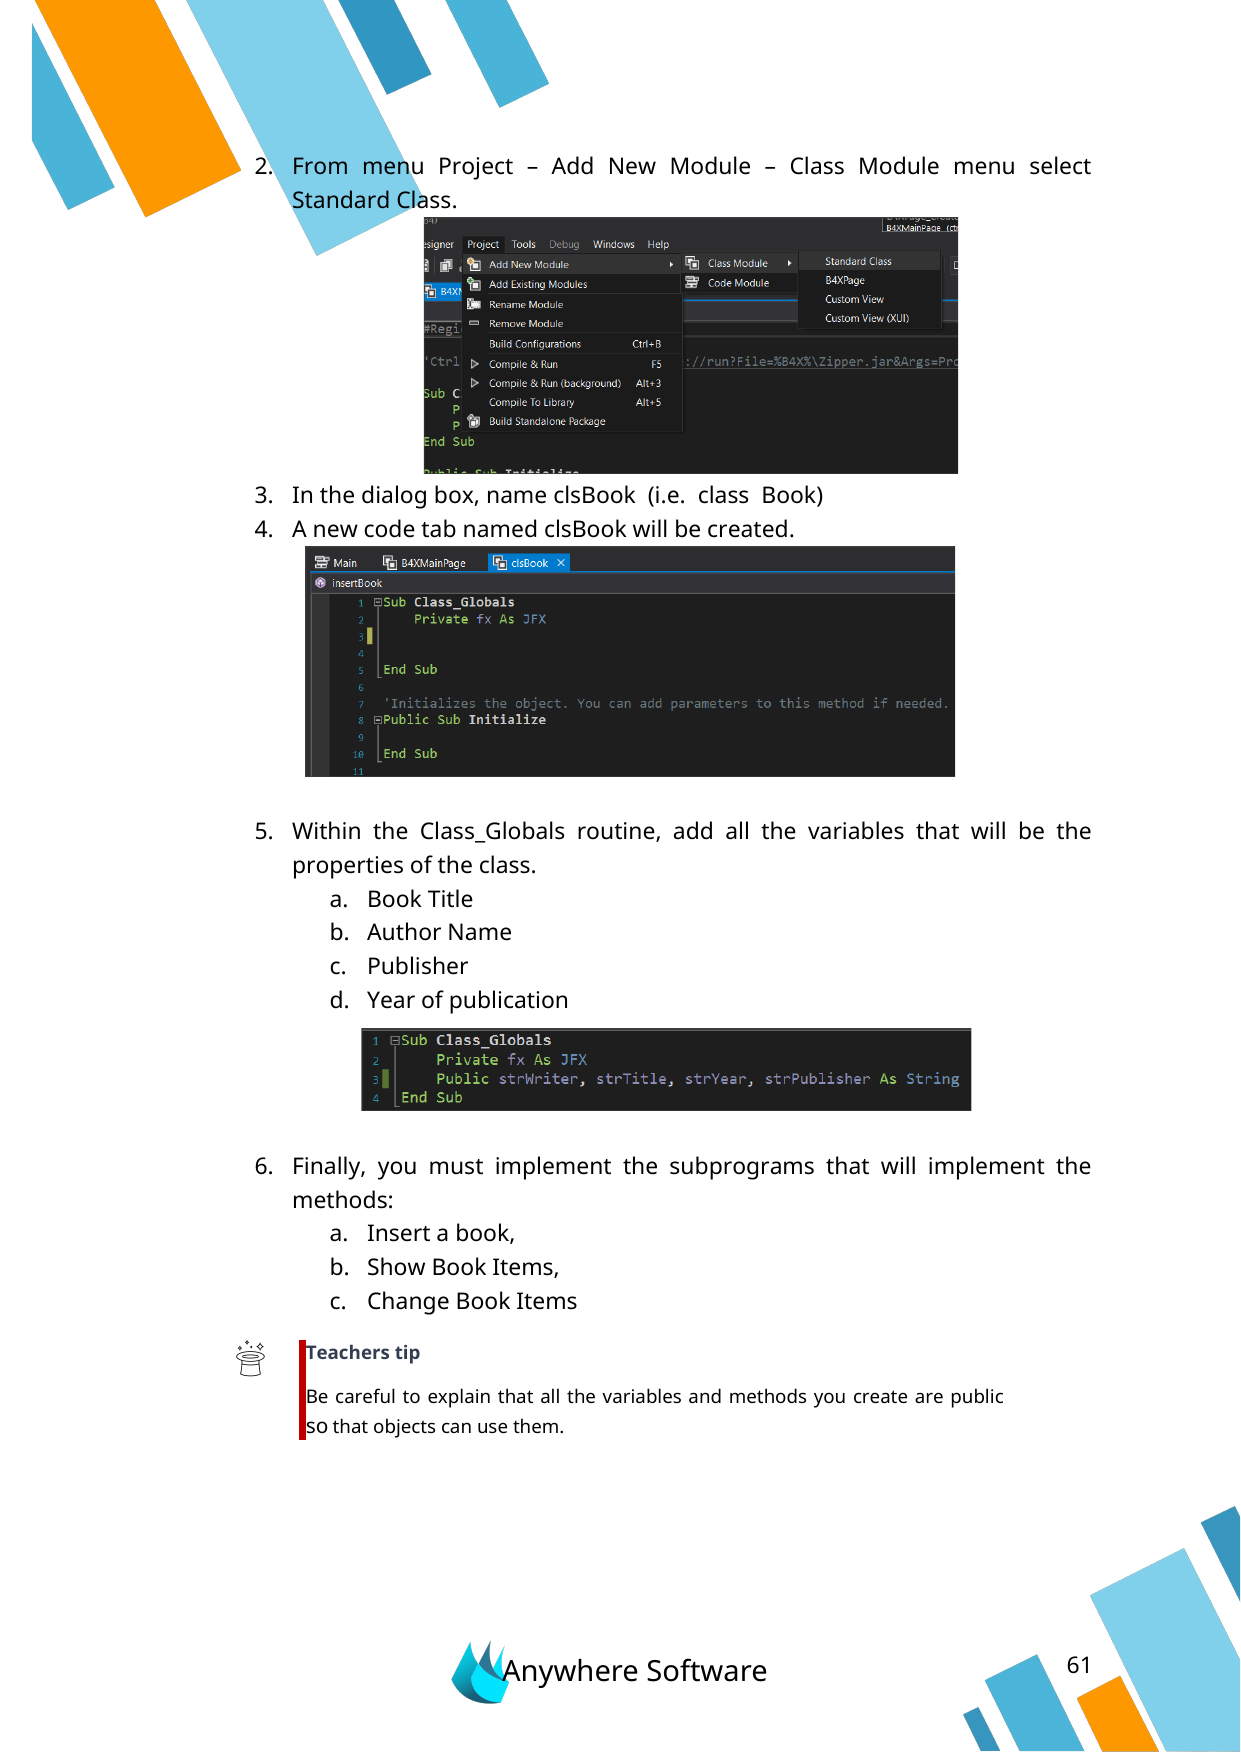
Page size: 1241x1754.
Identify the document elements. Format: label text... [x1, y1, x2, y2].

picture [963, 1506, 1241, 1752]
list Author Name [329, 916, 1092, 948]
list Change Book Items [329, 1285, 1092, 1316]
picture [361, 1028, 972, 1111]
picture [231, 1339, 270, 1377]
list Within the Class_Globals routine, add all the variables that will be the properties of the class. [254, 815, 1092, 880]
picture [305, 546, 956, 777]
list A new code tab named clsBook will be created. [254, 513, 1092, 544]
list Publisher [329, 950, 1092, 981]
list Year of publication [329, 984, 1092, 1015]
list In the dialog box, name clsBook (i.e. class Book) [254, 217, 1092, 510]
picture [451, 1640, 510, 1704]
list Insert a book, [329, 1217, 1092, 1248]
list Book Title [329, 883, 1092, 914]
list Finally, you must implement the subprograms that will implement the methods: [254, 1150, 1092, 1215]
list From menu Project – Add New Module – Class Module menu select Standard Class. [254, 150, 1092, 215]
picture [31, 0, 959, 474]
list Show Book Items, [329, 1251, 1092, 1282]
